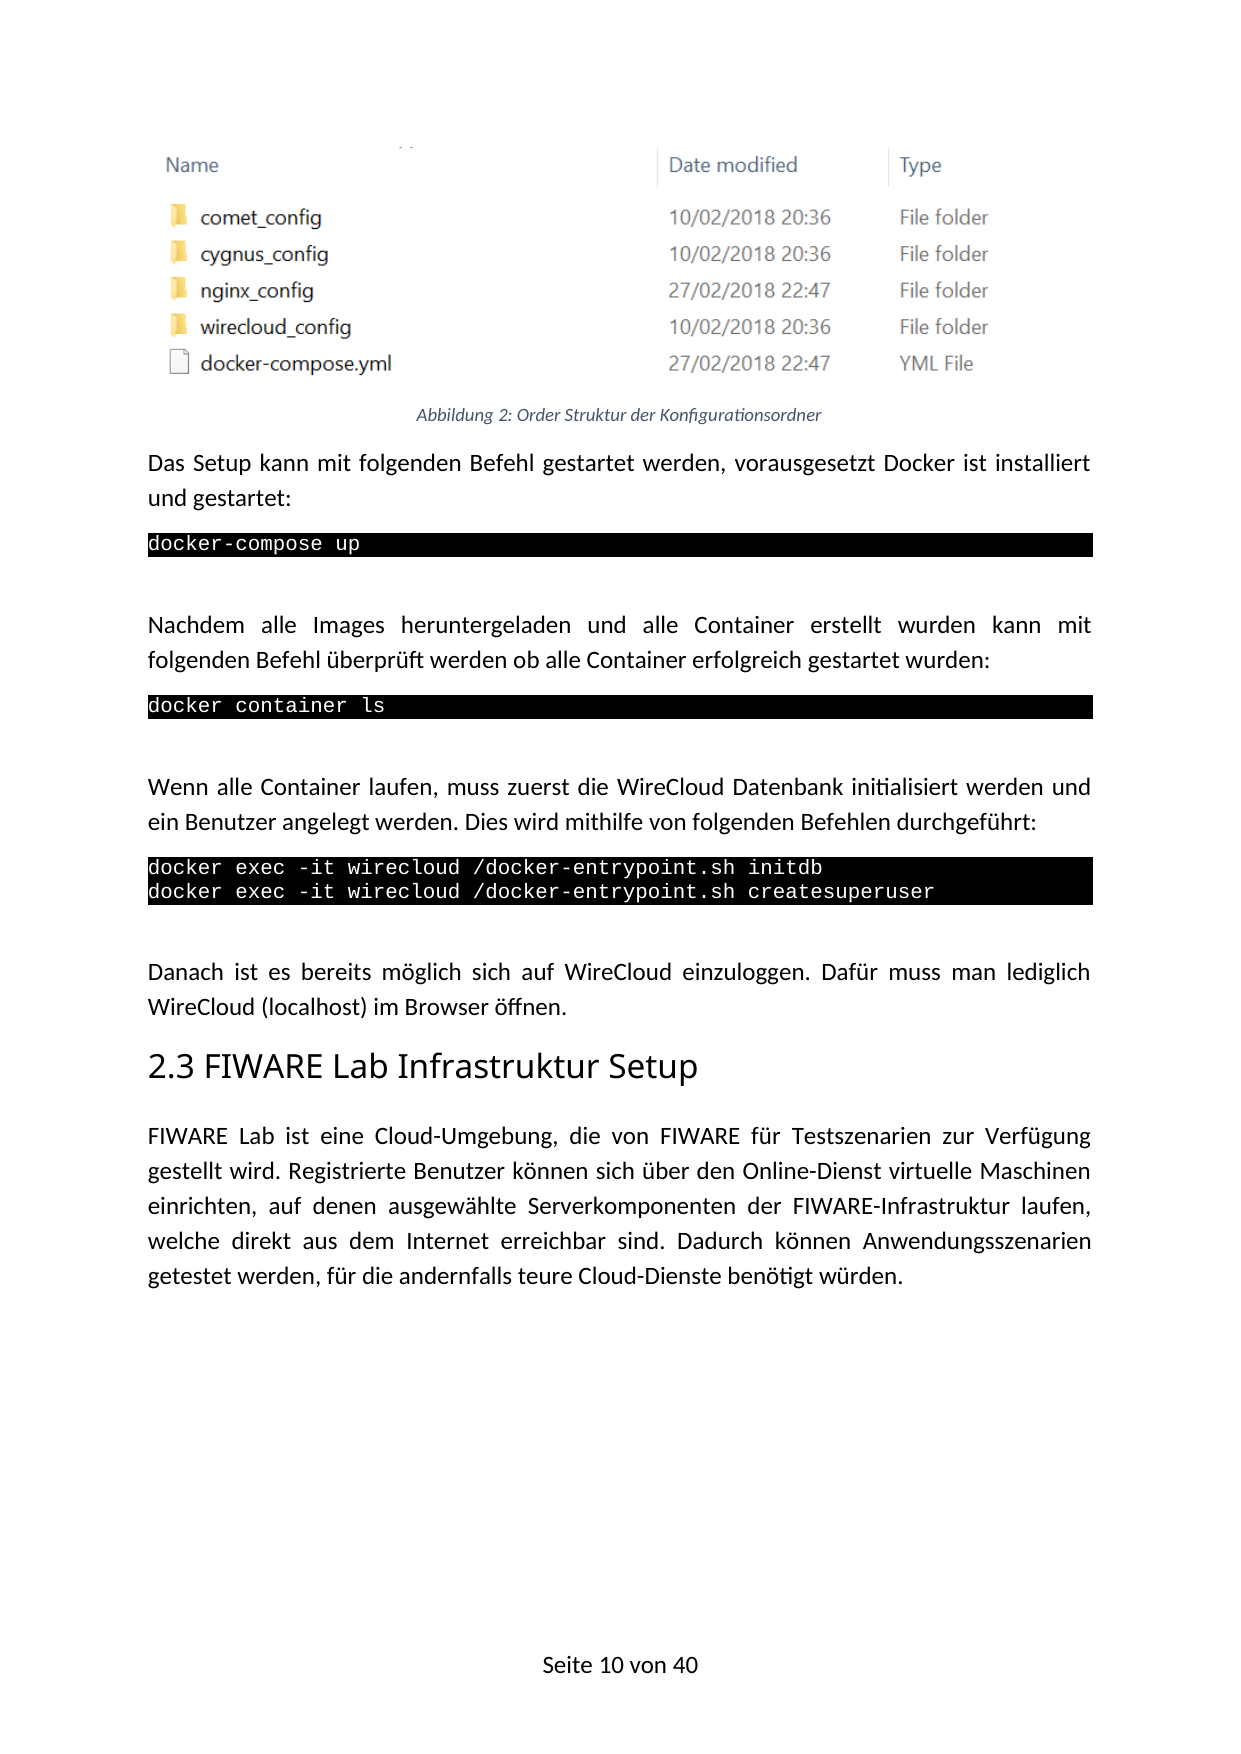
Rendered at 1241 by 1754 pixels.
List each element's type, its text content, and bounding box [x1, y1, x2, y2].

text Nachdem alle Images heruntergeladen und alle Container erstellt wurden kann mit folgenden Befehl überprüft werden ob alle Container erfolgreich gestartet wurden: [148, 609, 1093, 674]
text FIWARE Lab ist eine Cloud-Umgebung, die von FIWARE für Testszenarien zur Verfügung gestellt wird. Registrierte Benutzer können sich über den Online-Dienst virtuelle Maschinen einrichten, auf denen ausgewählte Serverkomponenten der FIWARE-Infrastruktur laufen, welche direkt aus dem Internet erreichbar sind. Dadurch können Anwendungsszenarien getestet werden, für die andernfalls teure Cloud-Dienste benötigt würden. [148, 1120, 1093, 1291]
text docker exec -it wirecloud /docker-entrypoint.sh initdb [148, 857, 1093, 881]
text Abbildung : Order Struktur der Konfigurationsordner [148, 403, 1093, 426]
picture [147, 147, 1093, 382]
text FIWARE Lab Infrastruktur Setup [148, 1043, 1093, 1088]
text docker container ls [148, 695, 1093, 719]
text docker-compose up [148, 533, 1093, 557]
text docker exec -it wirecloud /docker-entrypoint.sh createsuperuser [148, 881, 1093, 905]
text Das Setup kann mit folgenden Befehl gestartet werden, vorausgesetzt Docker ist installiert und gestartet: [148, 447, 1093, 512]
text Wenn alle Container laufen, muss zuerst die WireCloud Datenbank initialisiert werden und ein Benutzer angelegt werden. Dies wird mithilfe von folgenden Befehlen durchgeführt: [148, 771, 1093, 836]
text Danach ist es bereits möglich sich auf WireCloud einzuloggen. Dafür muss man lediglich WireCloud (localhost) im Browser öffnen. [148, 956, 1093, 1022]
